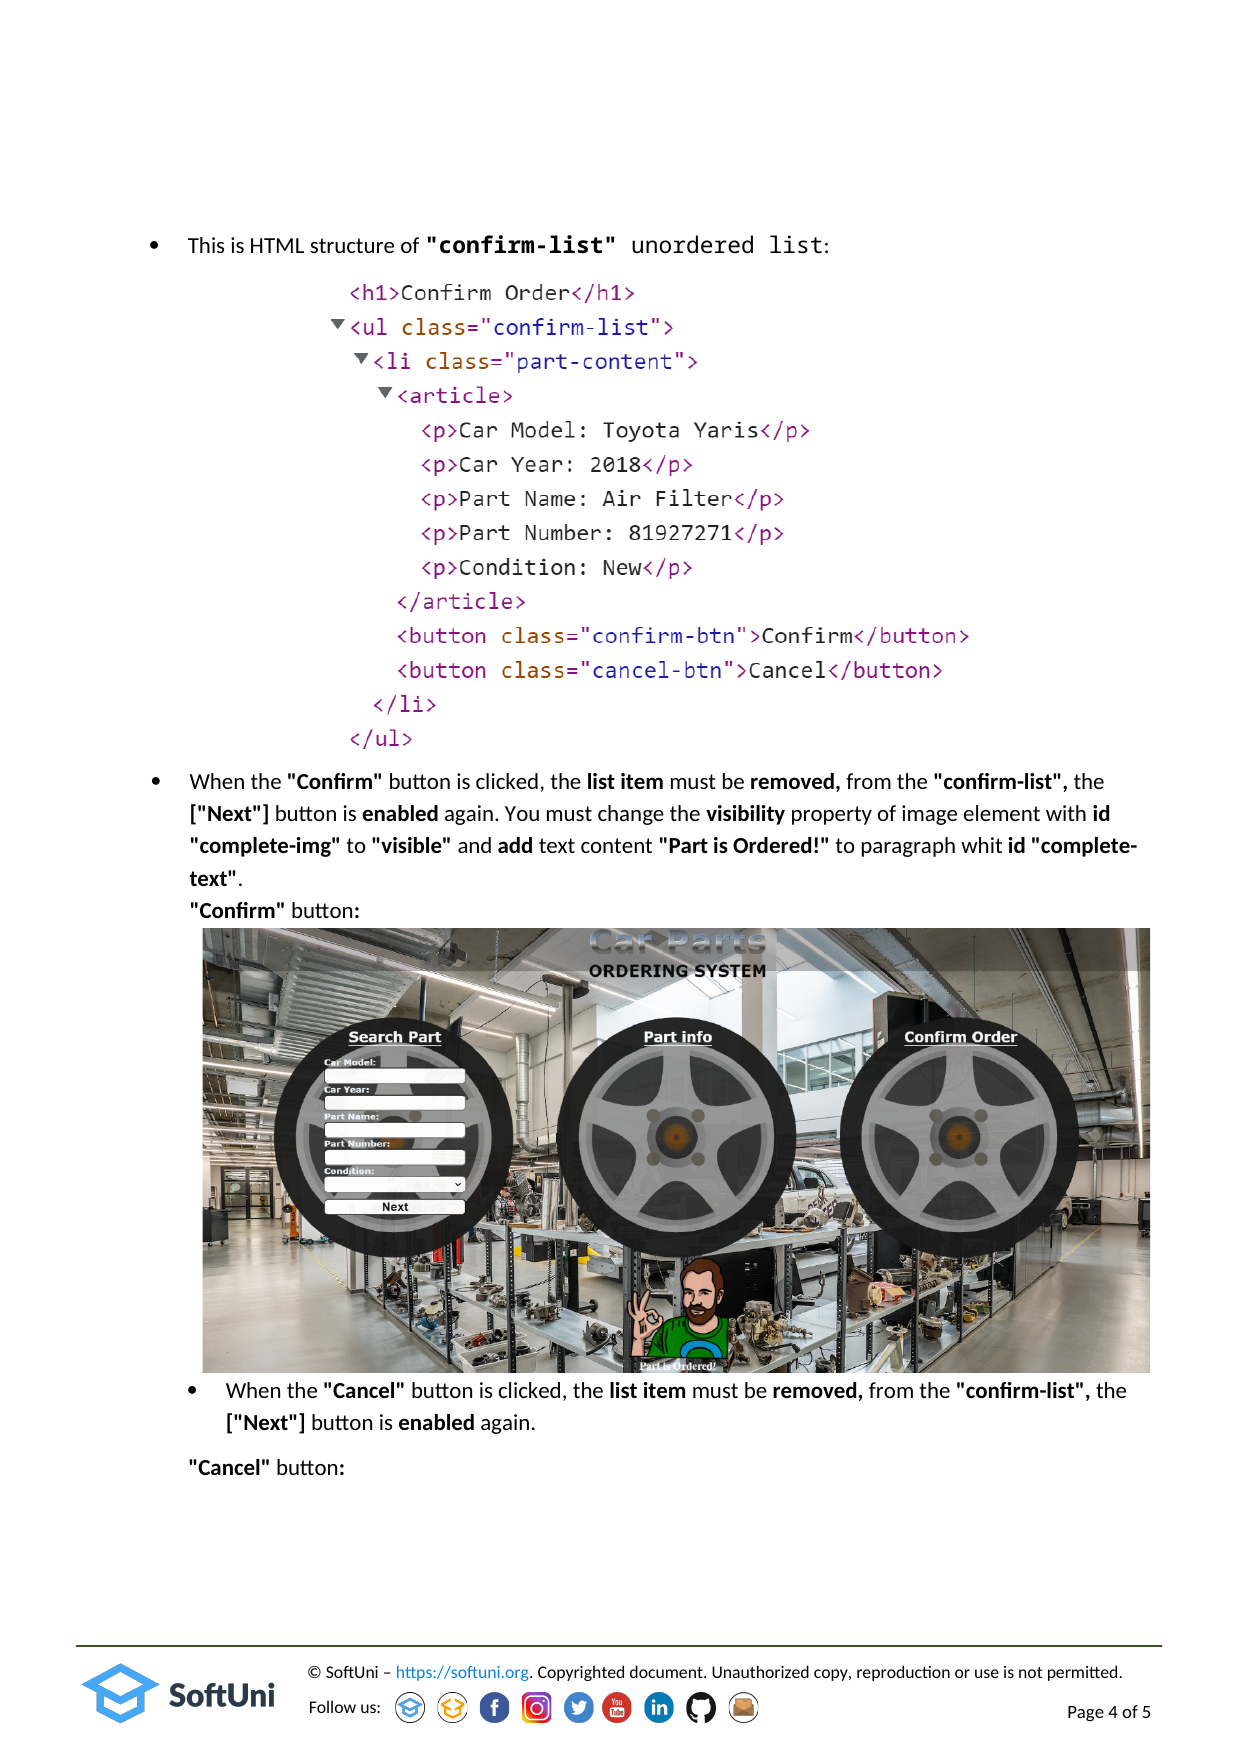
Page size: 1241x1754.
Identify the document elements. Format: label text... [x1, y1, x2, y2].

picture [602, 1692, 632, 1723]
picture [202, 928, 1151, 1373]
picture [331, 277, 984, 751]
list "Confirm" button: [189, 896, 1163, 924]
picture [395, 1692, 425, 1723]
picture [665, 1692, 674, 1701]
list When the "Cancel" button is clicked, the list item must be removed, from the "confirm-list", the ["Next"] button is enabled again. [188, 1376, 1163, 1437]
picture [75, 1658, 281, 1729]
picture [479, 1692, 510, 1723]
picture [658, 1705, 667, 1714]
picture [728, 1692, 759, 1723]
list When the "Confirm" button is clicked, the list item must be removed, from the "confirm-list", the ["Next"] button is enabled again. You must change the visibility property of image element with id "complete-img" to "visible" and add text content "Part is Ordered!" to paragraph whit id "complete-text". [152, 767, 1163, 892]
picture [665, 1714, 674, 1723]
picture [644, 1692, 653, 1701]
picture [437, 1692, 468, 1723]
list This is HTML structure of "confirm-list" unordered list: [150, 229, 1163, 261]
text "Cancel" button: [114, 1453, 1163, 1481]
picture [522, 1692, 552, 1723]
picture [564, 1692, 594, 1723]
picture [644, 1714, 653, 1723]
picture [686, 1692, 716, 1723]
